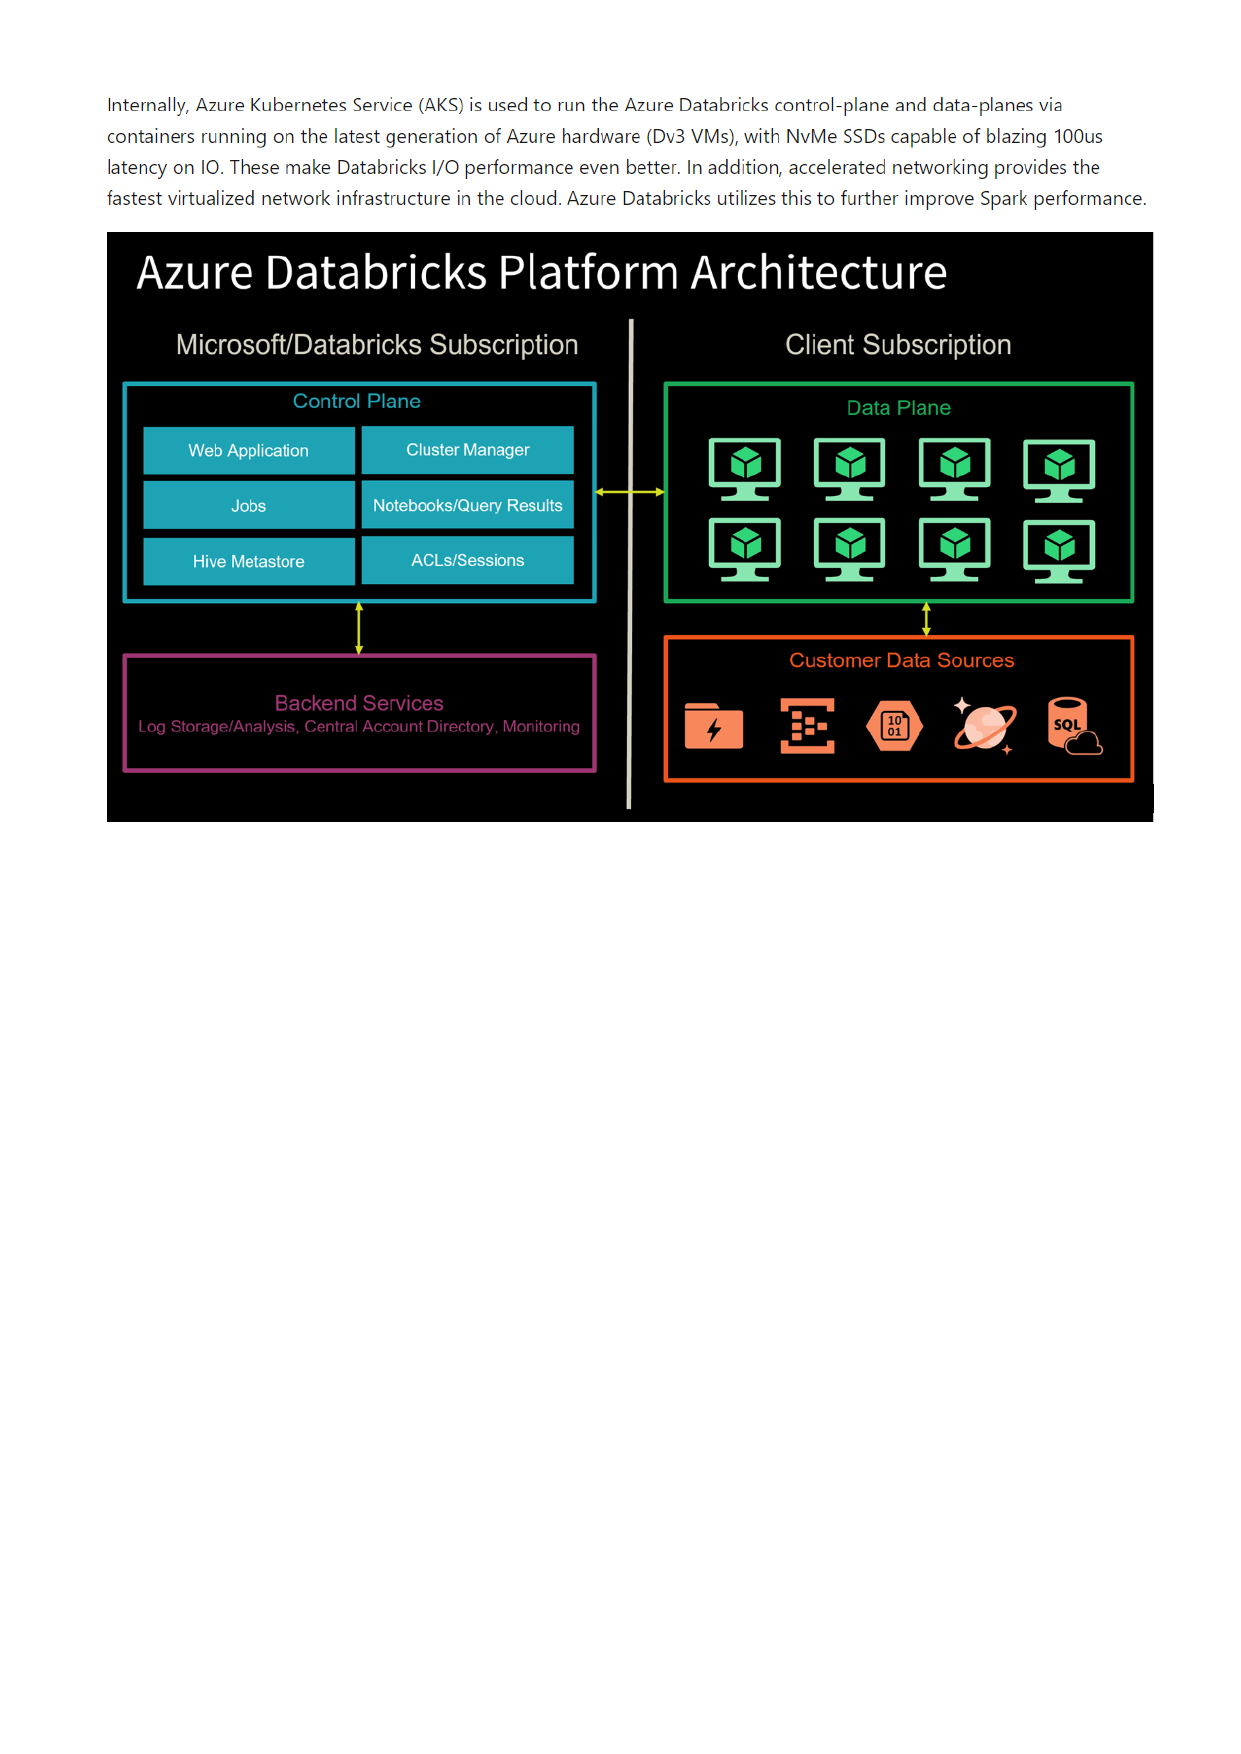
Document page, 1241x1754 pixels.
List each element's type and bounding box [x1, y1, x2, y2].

picture [75, 75, 1166, 841]
